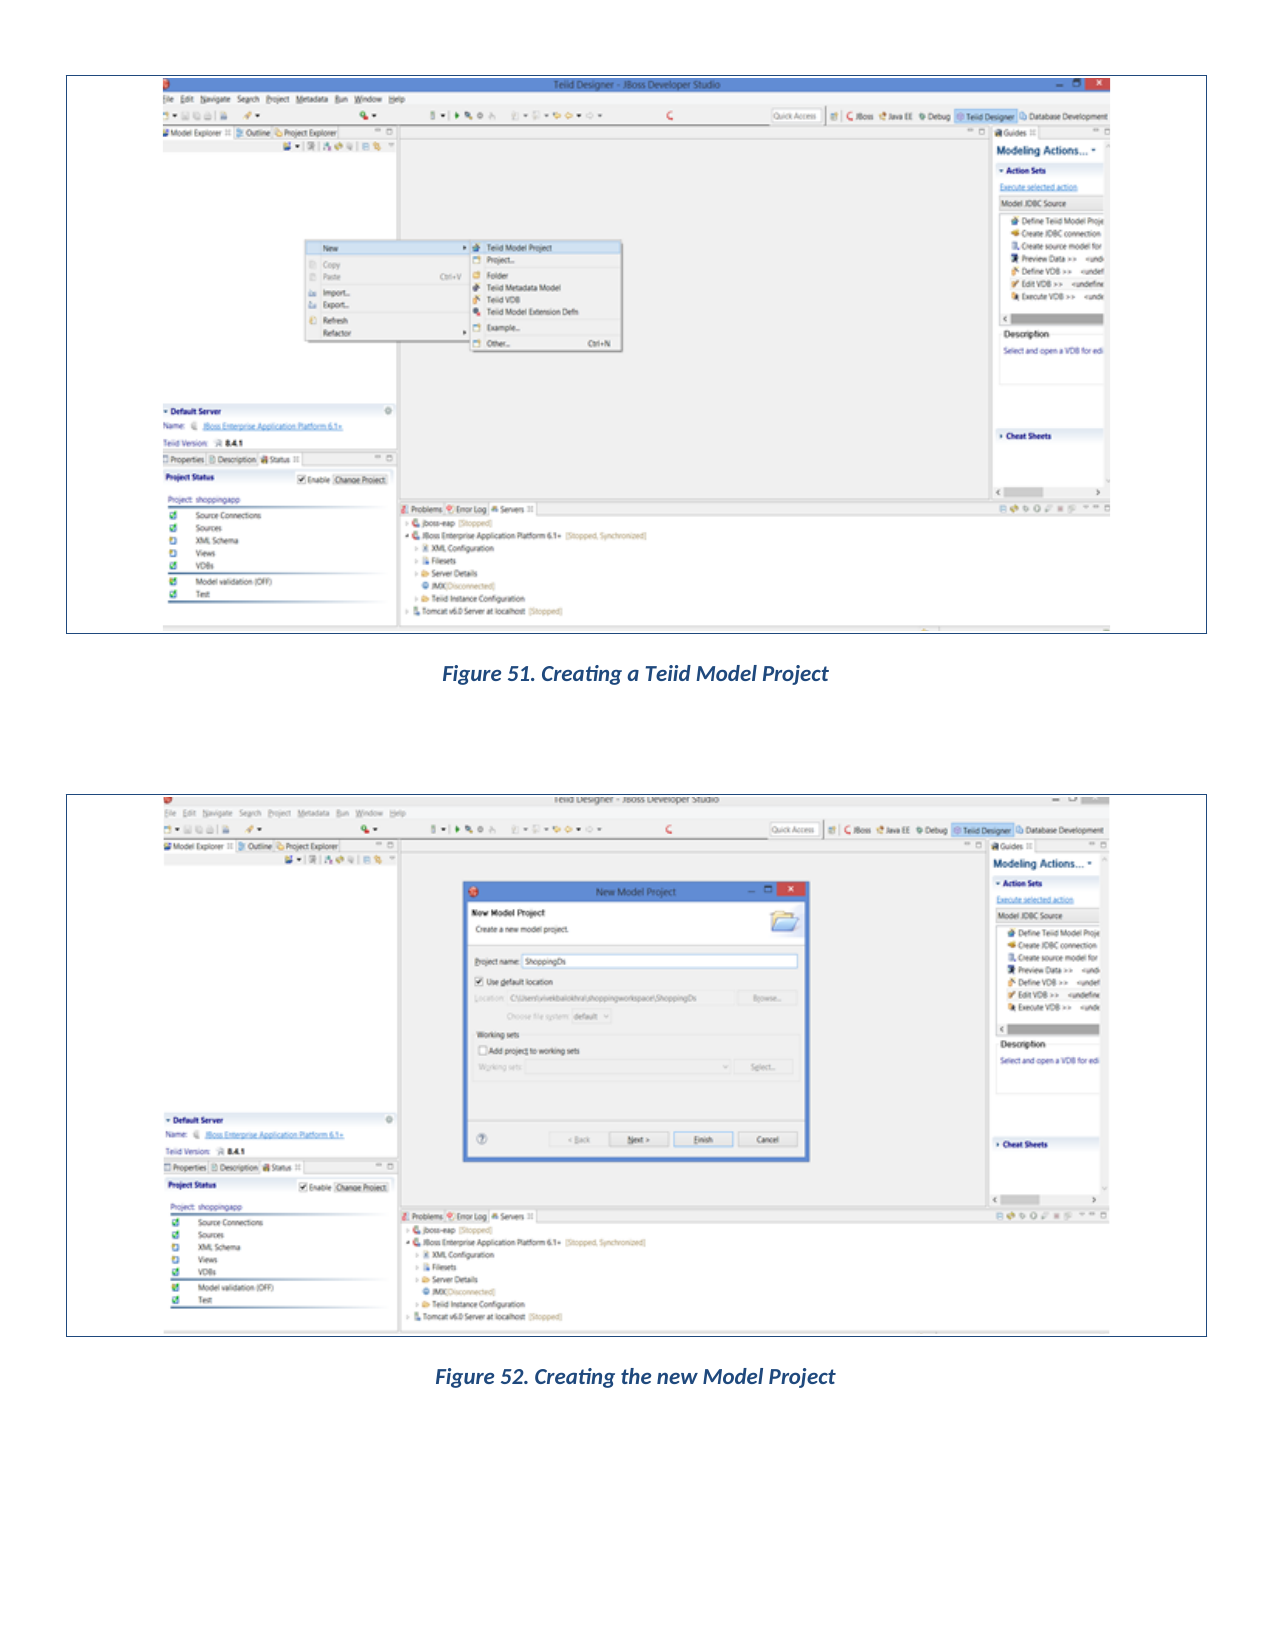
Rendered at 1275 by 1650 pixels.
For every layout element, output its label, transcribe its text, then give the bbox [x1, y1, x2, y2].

picture [162, 78, 1111, 631]
picture [163, 797, 1110, 1334]
